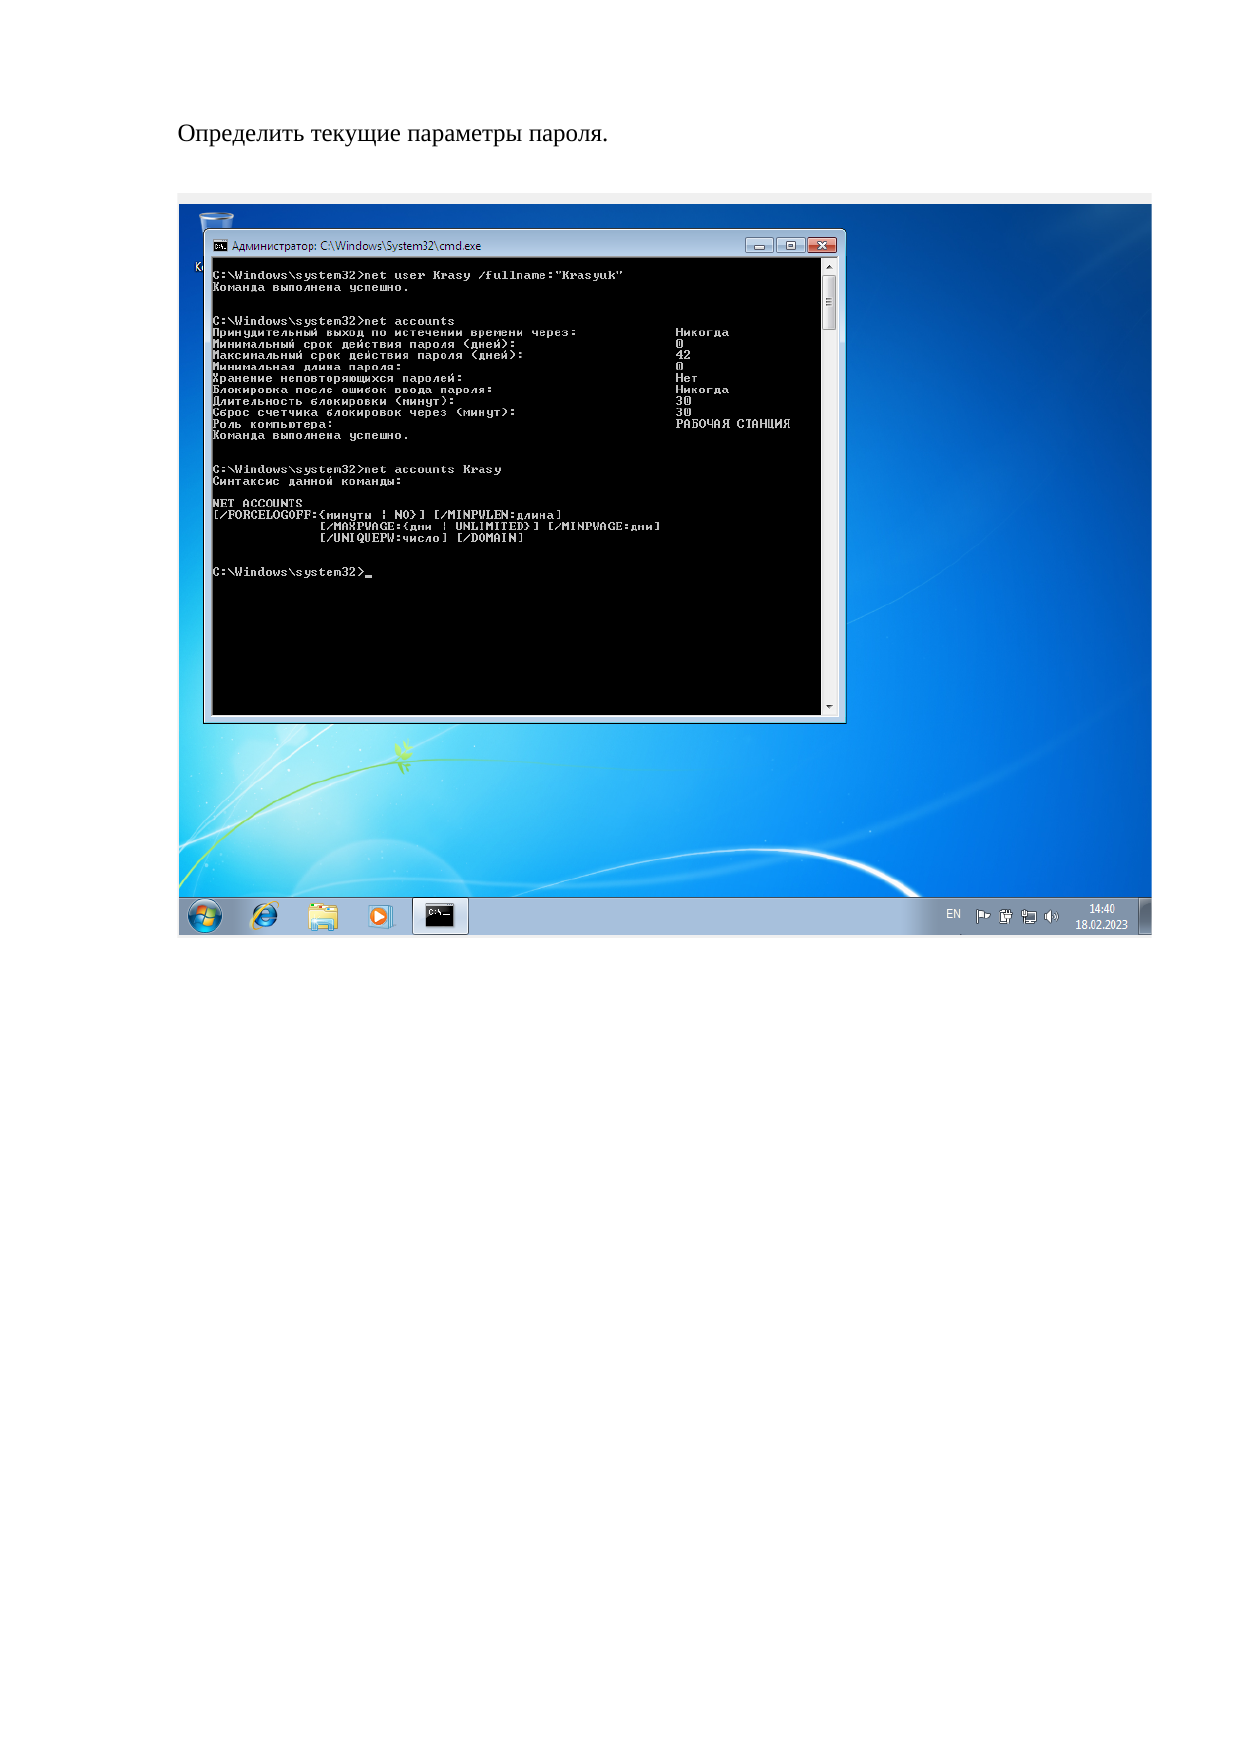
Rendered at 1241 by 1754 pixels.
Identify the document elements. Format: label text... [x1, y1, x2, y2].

text Определить текущие параметры пароля. [177, 118, 1152, 147]
picture [177, 193, 1152, 938]
